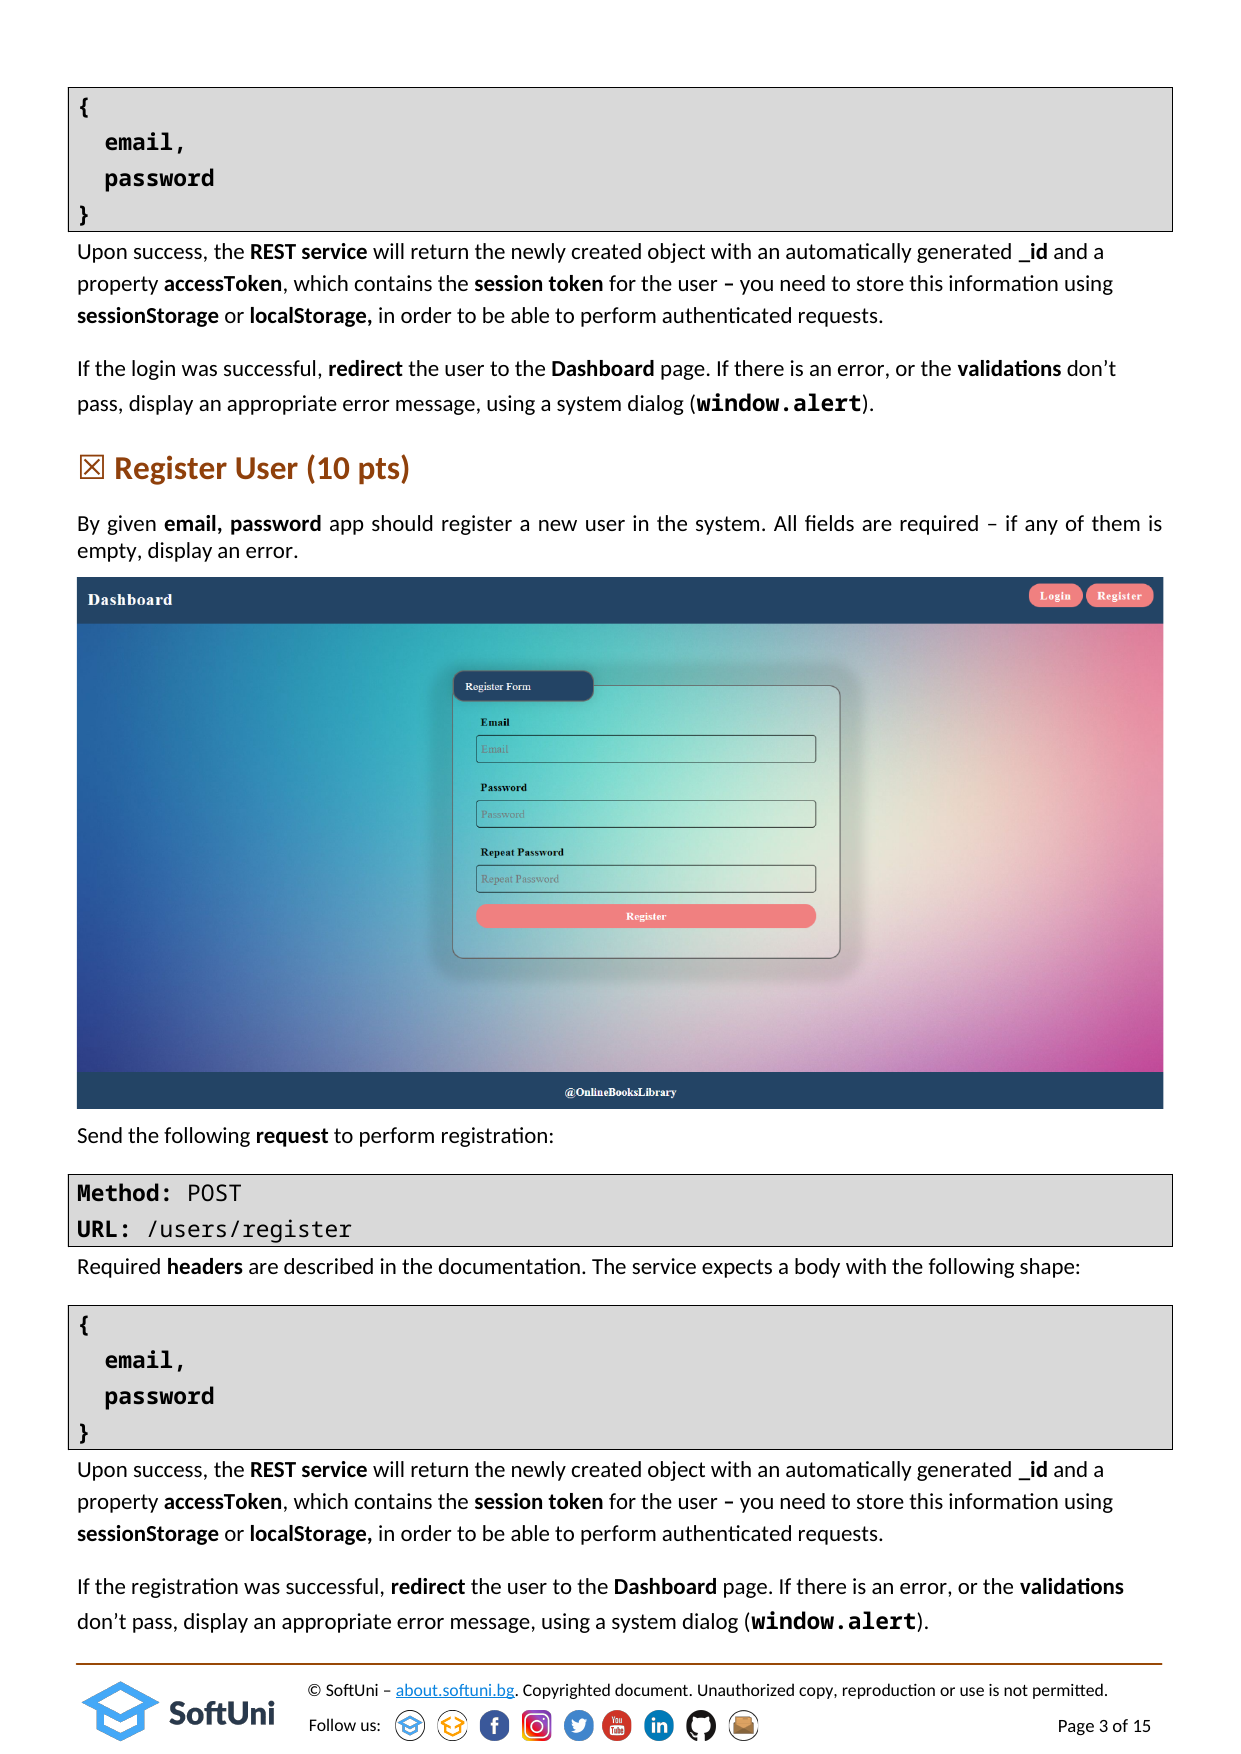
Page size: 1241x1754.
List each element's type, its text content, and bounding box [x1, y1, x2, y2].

picture [658, 1723, 667, 1732]
text Upon success, the REST service will return the newly created object with an automatically generated _id and a property accessToken, which contains the session token for the user – you need to store this information using sessionStorage or localStorage, in order to be able to perform authenticated requests. [77, 237, 1163, 329]
text email, [69, 1341, 1172, 1375]
picture [602, 1710, 632, 1741]
picture [665, 1732, 674, 1741]
text { [69, 88, 1172, 121]
picture [437, 1710, 468, 1741]
text Required headers are described in the documentation. The service expects a body with the following shape: [77, 1252, 1163, 1280]
picture [644, 1732, 653, 1741]
text { [69, 1306, 1172, 1339]
text Method: POST [69, 1175, 1172, 1208]
picture [564, 1710, 594, 1741]
picture [522, 1710, 552, 1741]
picture [479, 1710, 510, 1741]
text password [69, 1377, 1172, 1411]
text If the login was successful, redirect the user to the Dashboard page. If there is an error, or the validations don’t pass, display an appropriate error message, using a system dialog (window.alert). [77, 354, 1163, 418]
picture [686, 1710, 716, 1741]
picture [75, 1676, 281, 1747]
text password [69, 159, 1172, 193]
text If the registration was successful, redirect the user to the Dashboard page. If there is an error, or the validations don’t pass, display an appropriate error message, using a system dialog (window.alert). [77, 1572, 1163, 1636]
picture [76, 577, 1164, 1109]
text email, [69, 123, 1172, 157]
text Upon success, the REST service will return the newly created object with an automatically generated _id and a property accessToken, which contains the session token for the user – you need to store this information using sessionStorage or localStorage, in order to be able to perform authenticated requests. [77, 1455, 1163, 1547]
picture [728, 1710, 759, 1741]
text By given email, password app should register a new user in the system. All fields are required – if any of them is empty, display an error. [77, 509, 1163, 565]
text } [69, 195, 1172, 231]
picture [665, 1710, 674, 1719]
picture [395, 1710, 425, 1741]
picture [644, 1710, 653, 1719]
subtitle Register User (10 pts) [77, 444, 1163, 489]
text } [69, 1413, 1172, 1449]
text URL: /users/register [69, 1210, 1172, 1246]
text Send the following request to perform registration: [77, 1121, 1163, 1149]
